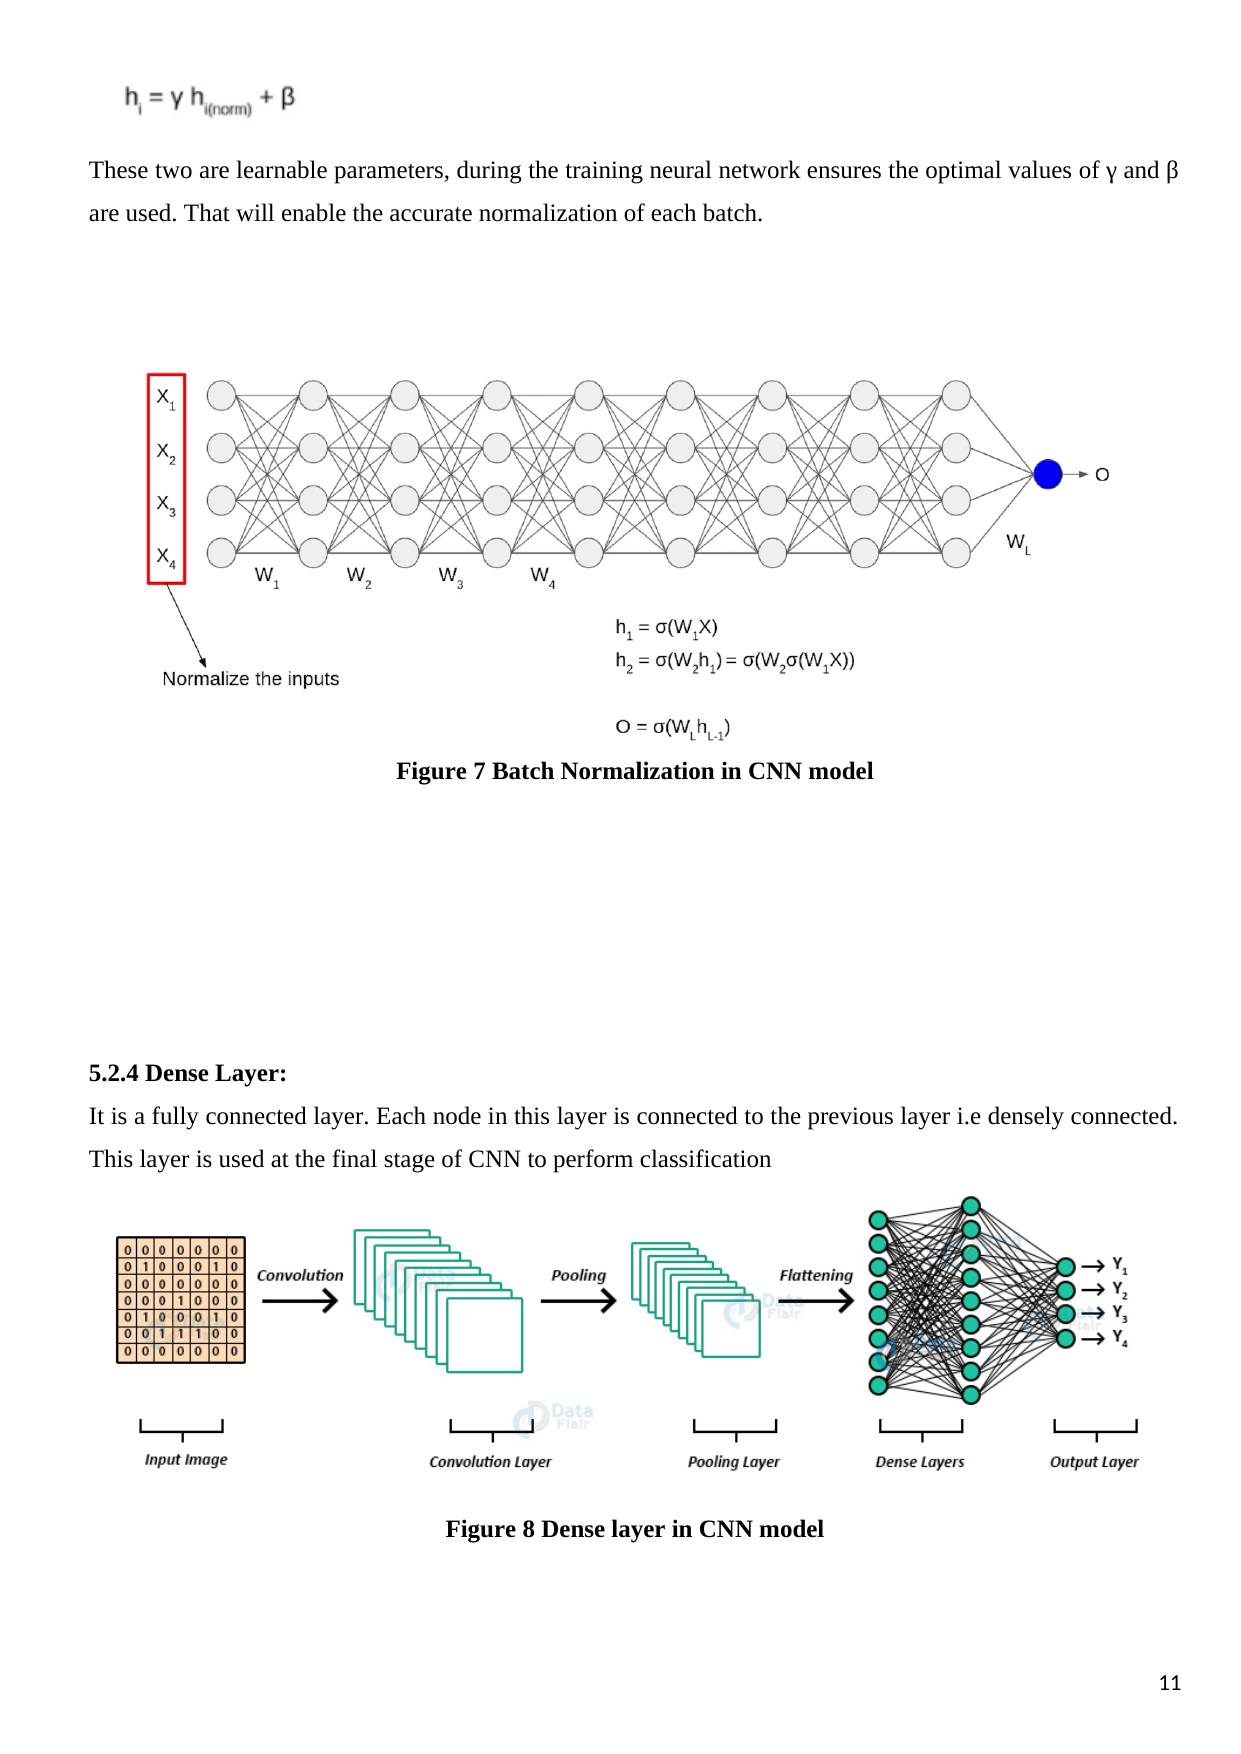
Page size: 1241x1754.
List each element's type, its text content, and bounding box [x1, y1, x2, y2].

picture [88, 59, 327, 141]
text These two are learnable parameters, during the training neural network ensures the optimal values of γ and β are used. That will enable the accurate normalization of each batch. [89, 155, 1181, 227]
picture [141, 327, 1129, 743]
text Figure 7 Batch Normalization in CNN model [89, 756, 1181, 785]
text 5.2.4 Dense Layer: [89, 1058, 1181, 1087]
picture [88, 1187, 1180, 1500]
text It is a fully connected layer. Each node in this layer is connected to the previous layer i.e densely connected. This layer is used at the final stage of CNN to perform classification [89, 1101, 1181, 1173]
text Figure 8 Dense layer in CNN model [89, 1514, 1181, 1543]
